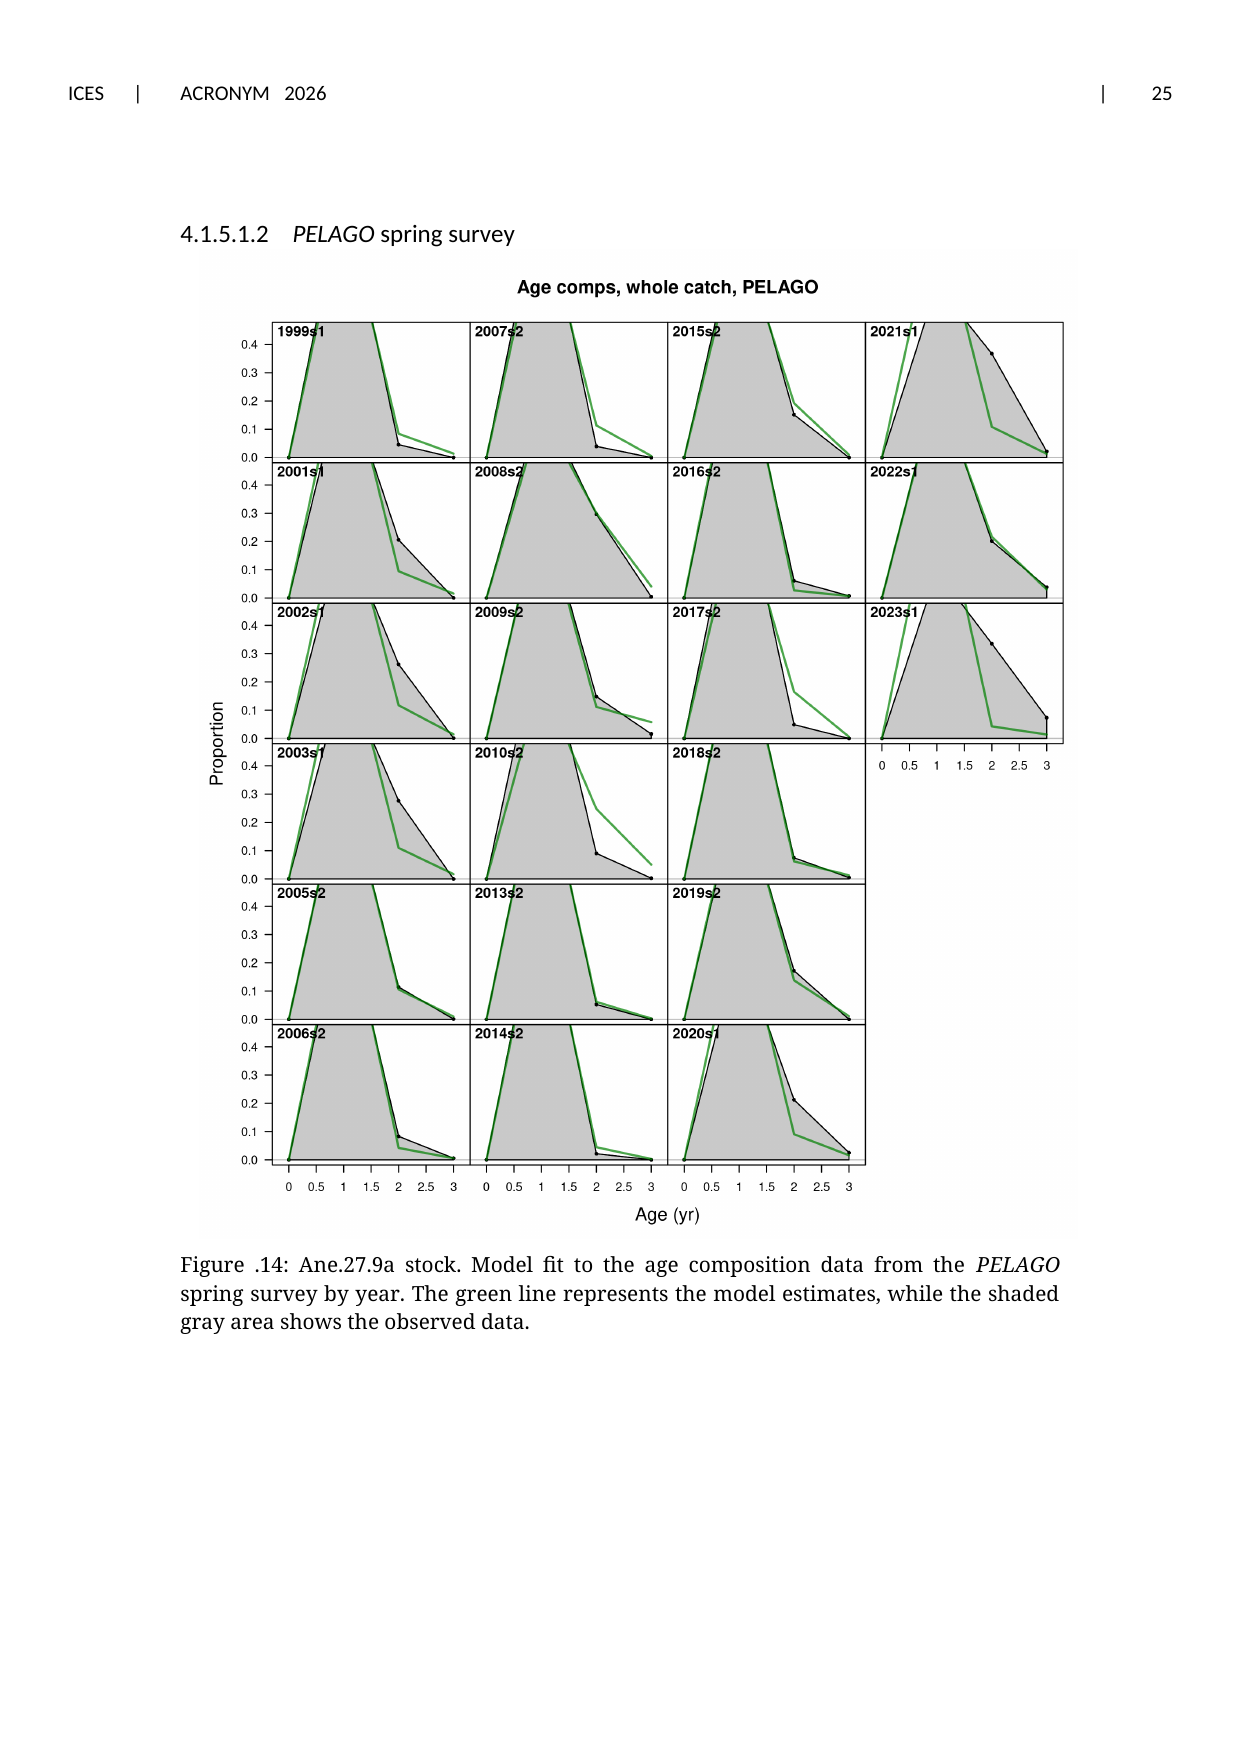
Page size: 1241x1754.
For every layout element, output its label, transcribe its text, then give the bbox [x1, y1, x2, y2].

text Figure .: Ane.27.9a stock. Model fit to the age composition data from the PELAGO spring survey by year. The green line represents the model estimates, while the shaded gray area shows the observed data. [180, 1251, 1060, 1336]
picture [198, 249, 1079, 1239]
subtitle PELAGO spring survey [180, 218, 1060, 249]
